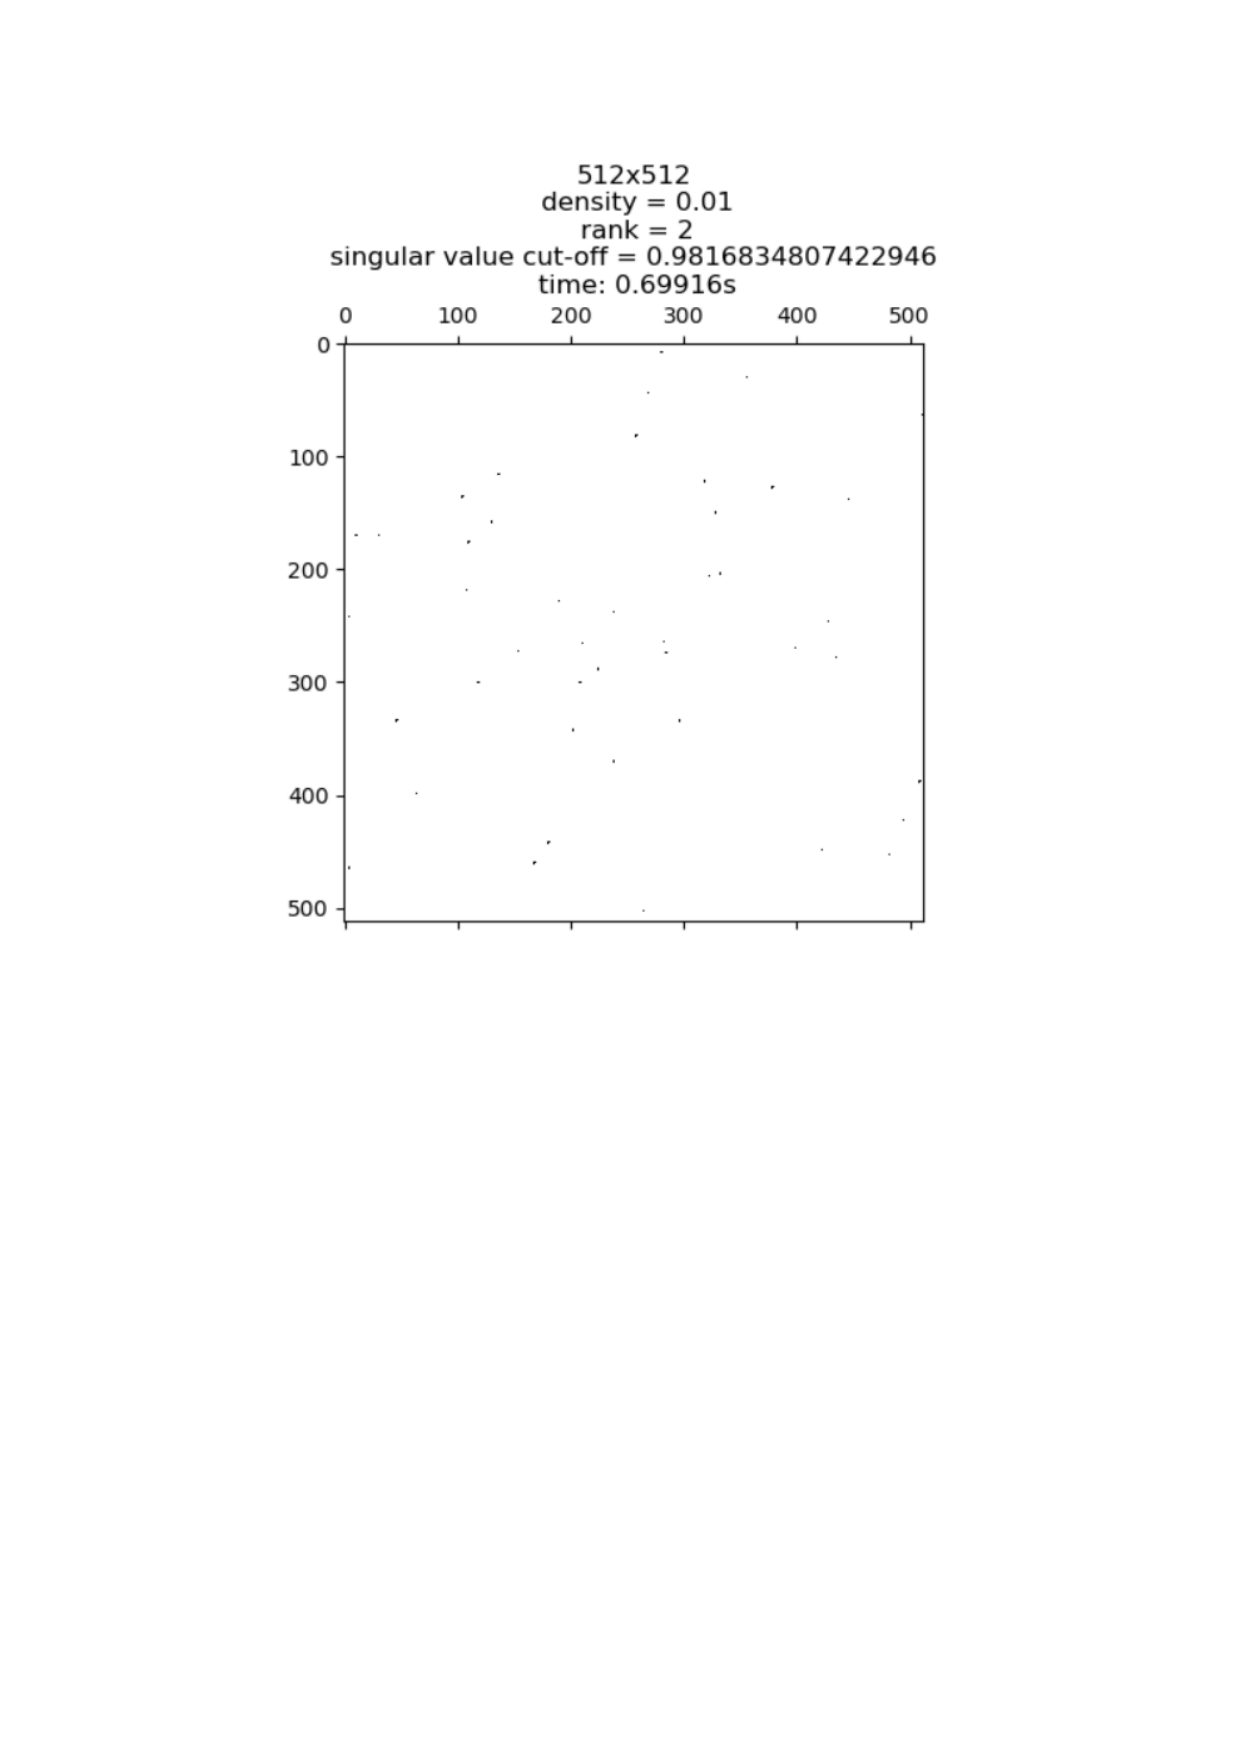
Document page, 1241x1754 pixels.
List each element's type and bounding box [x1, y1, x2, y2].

picture [273, 147, 967, 952]
